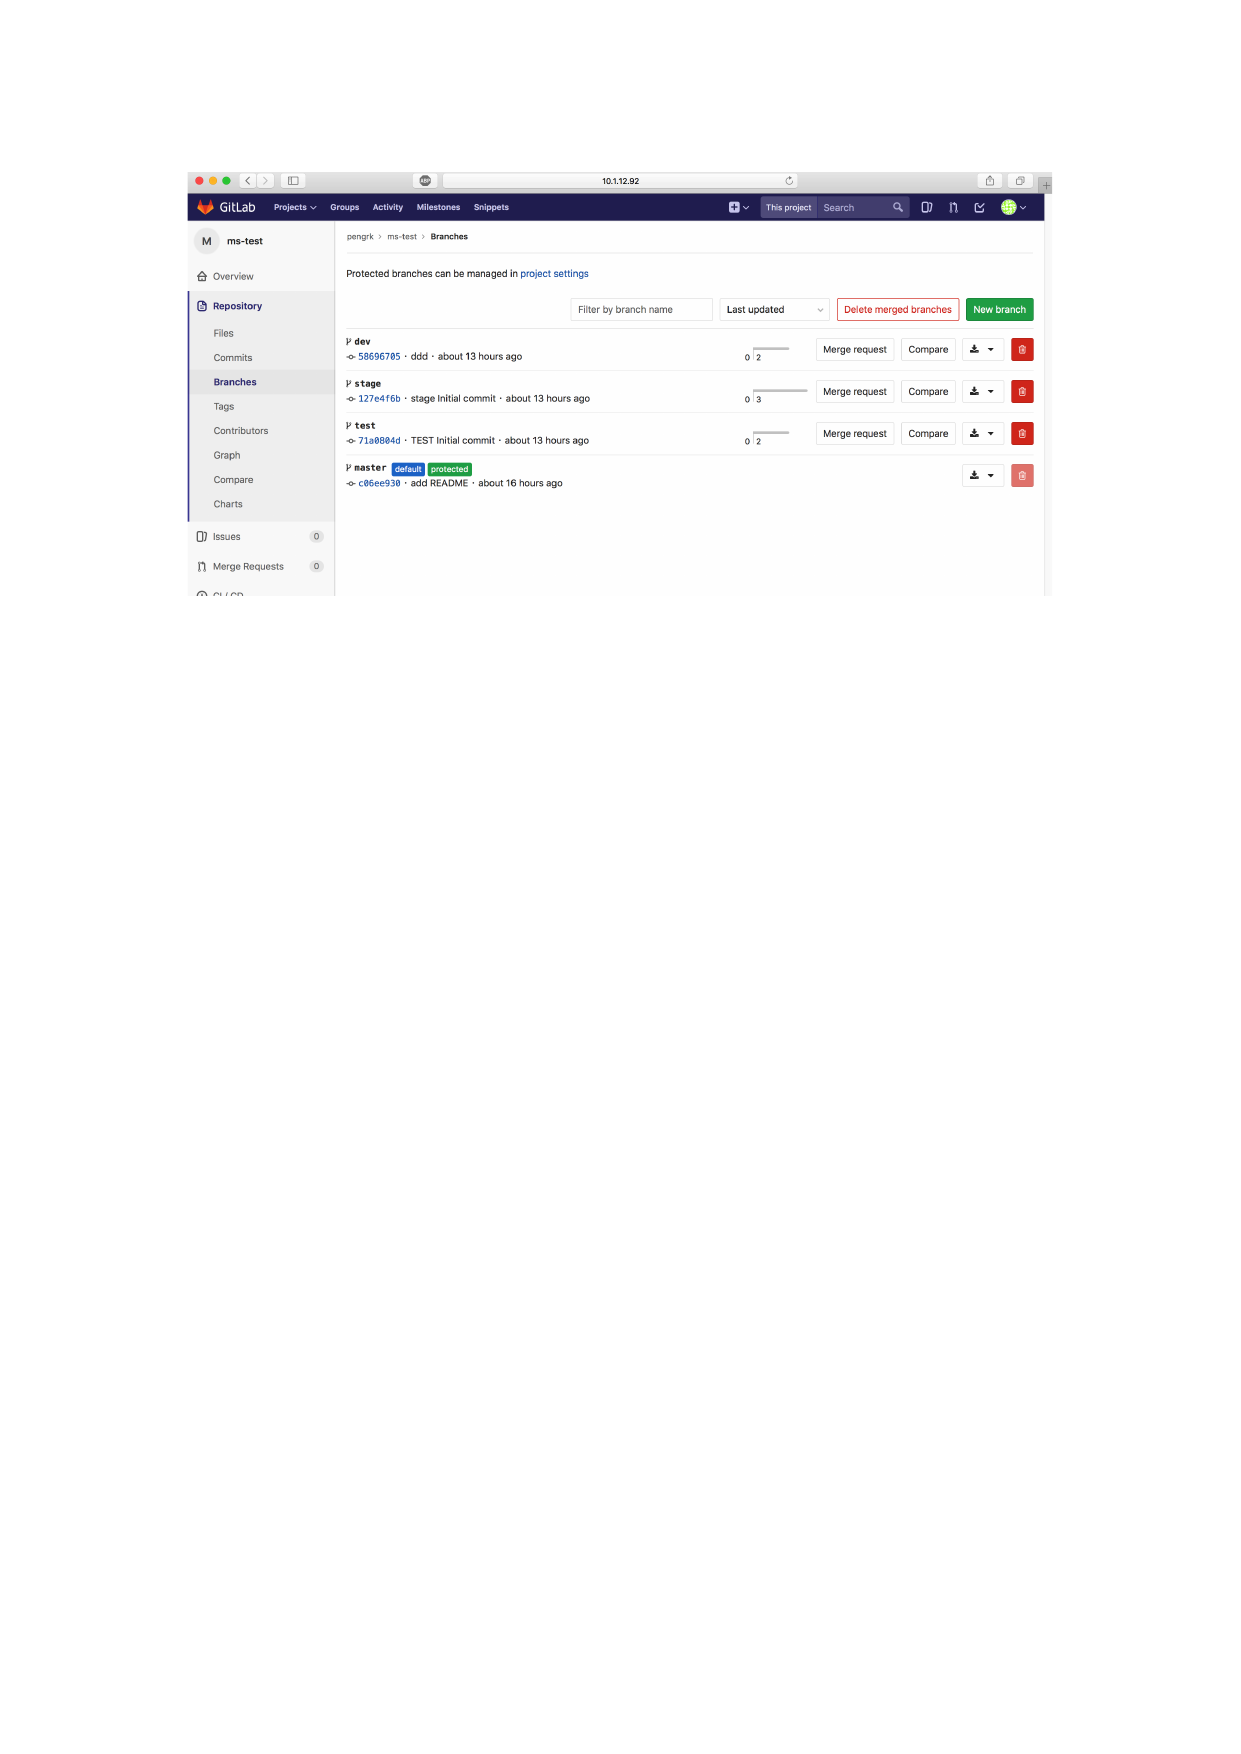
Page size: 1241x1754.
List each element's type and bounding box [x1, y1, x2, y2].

picture [187, 172, 1053, 596]
